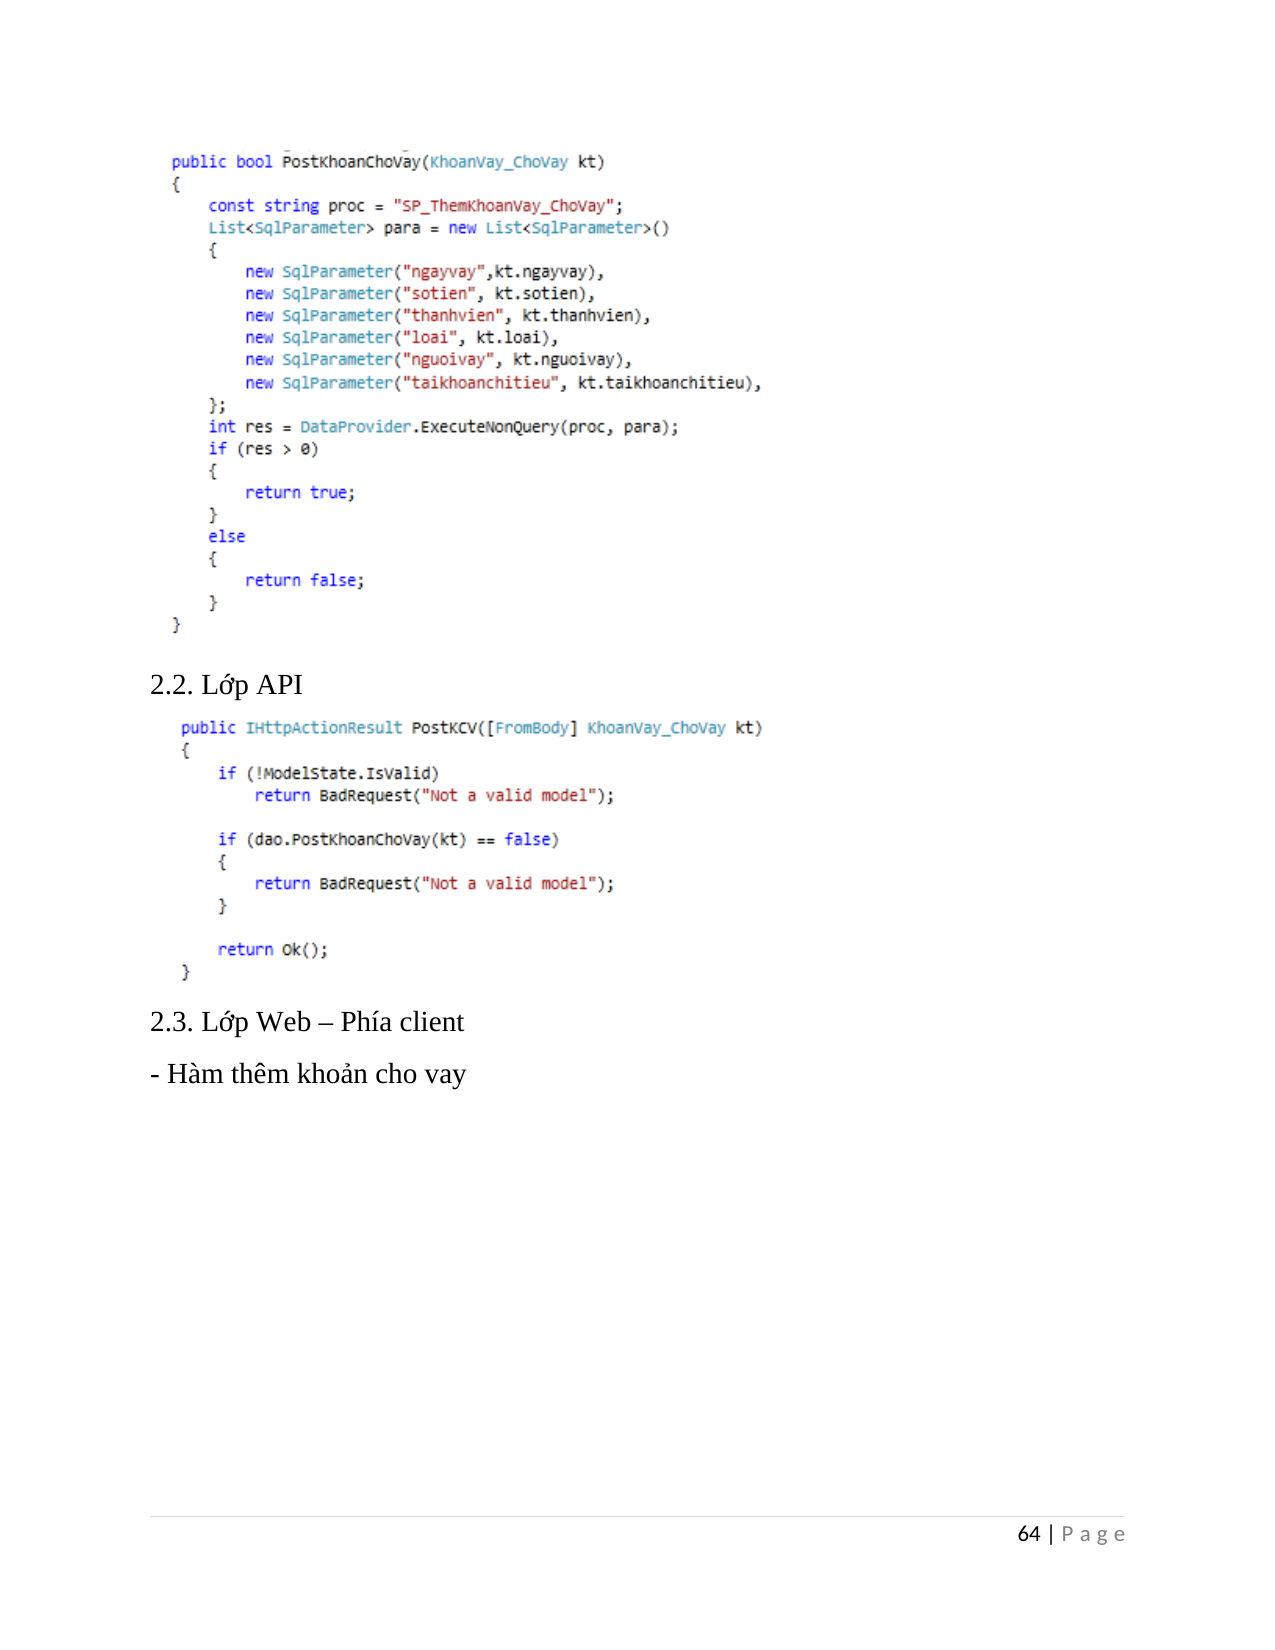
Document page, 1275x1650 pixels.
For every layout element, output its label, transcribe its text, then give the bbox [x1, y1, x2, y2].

text 2.2. Lớp API [150, 667, 1125, 700]
text 2.3. Lớp Web – Phía client [150, 1004, 1125, 1038]
text - Hàm thêm khoản cho vay [150, 1057, 1125, 1090]
picture [150, 718, 912, 987]
picture [150, 150, 780, 649]
